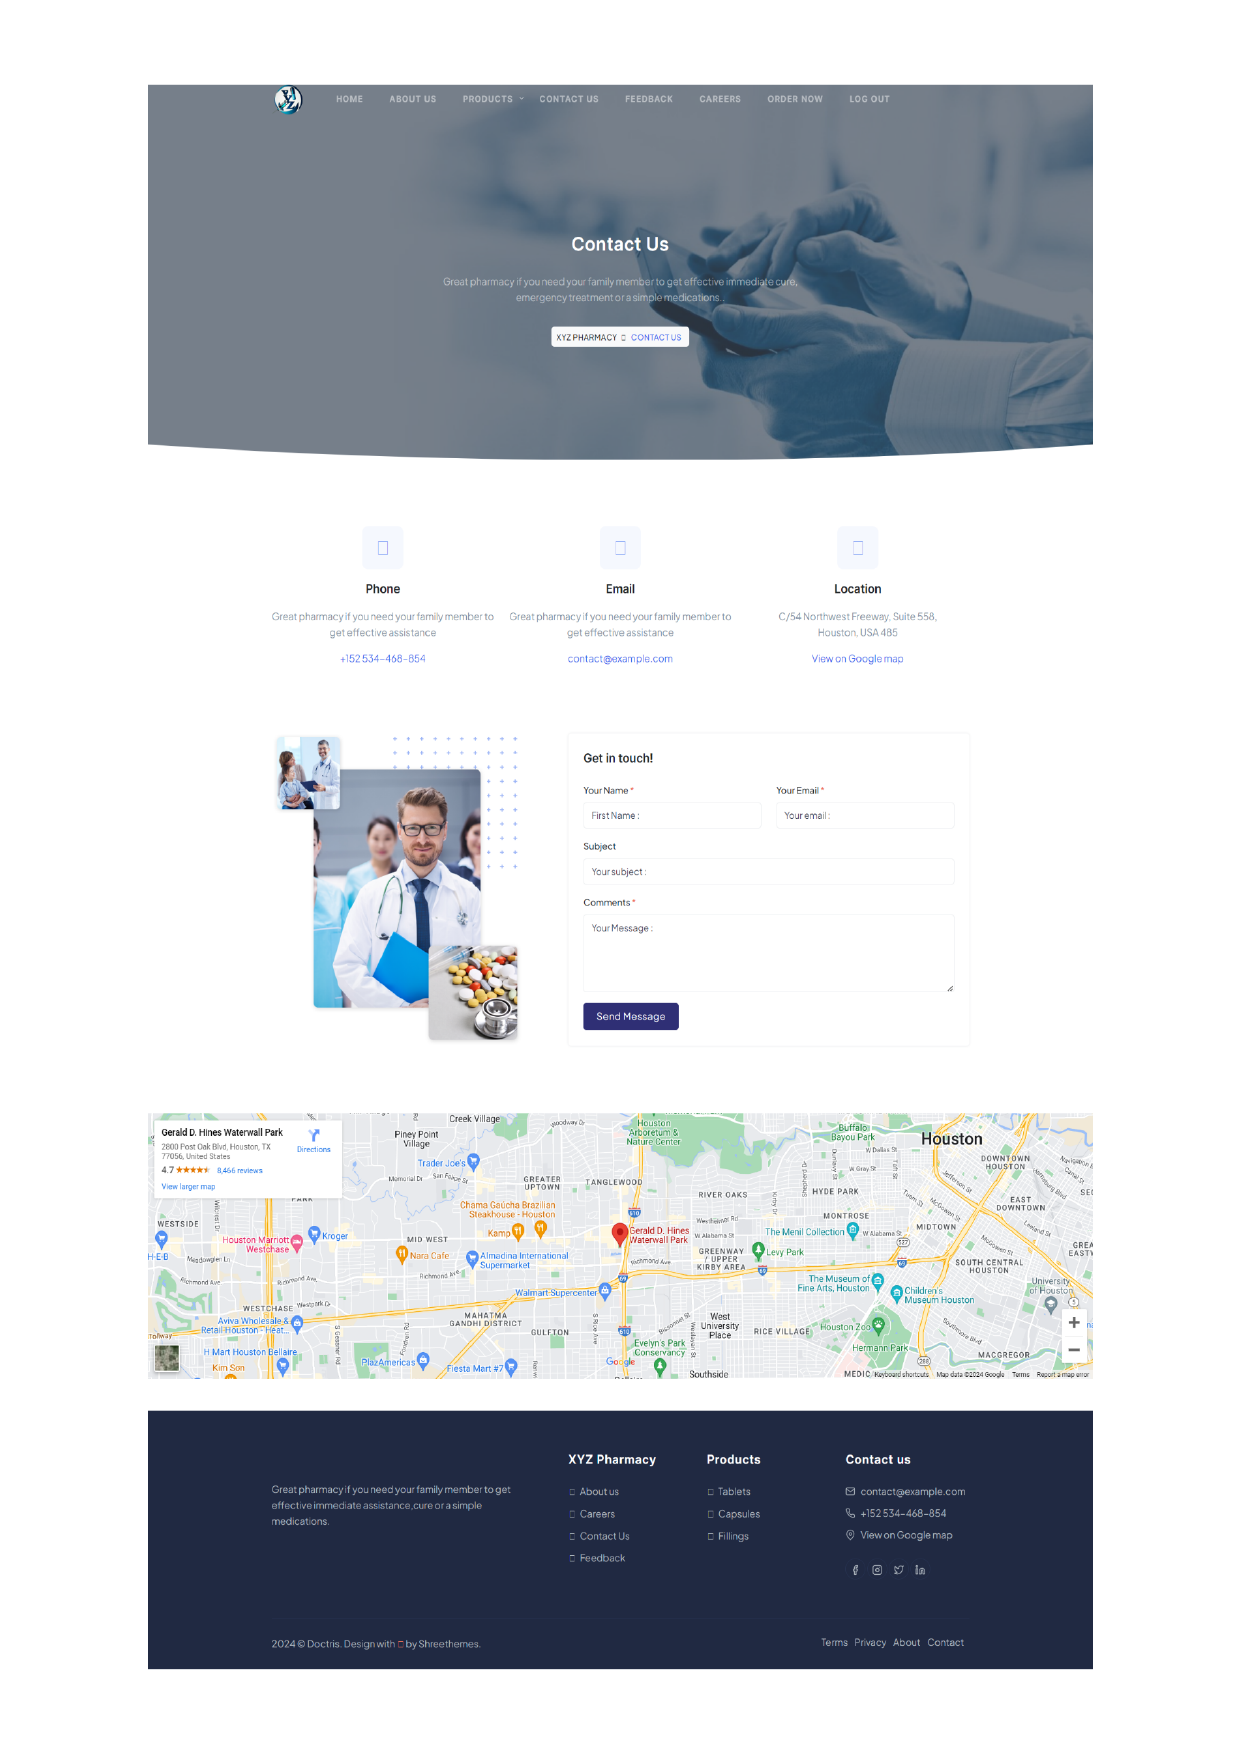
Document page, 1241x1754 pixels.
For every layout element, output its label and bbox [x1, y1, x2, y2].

picture [140, 75, 1100, 1679]
